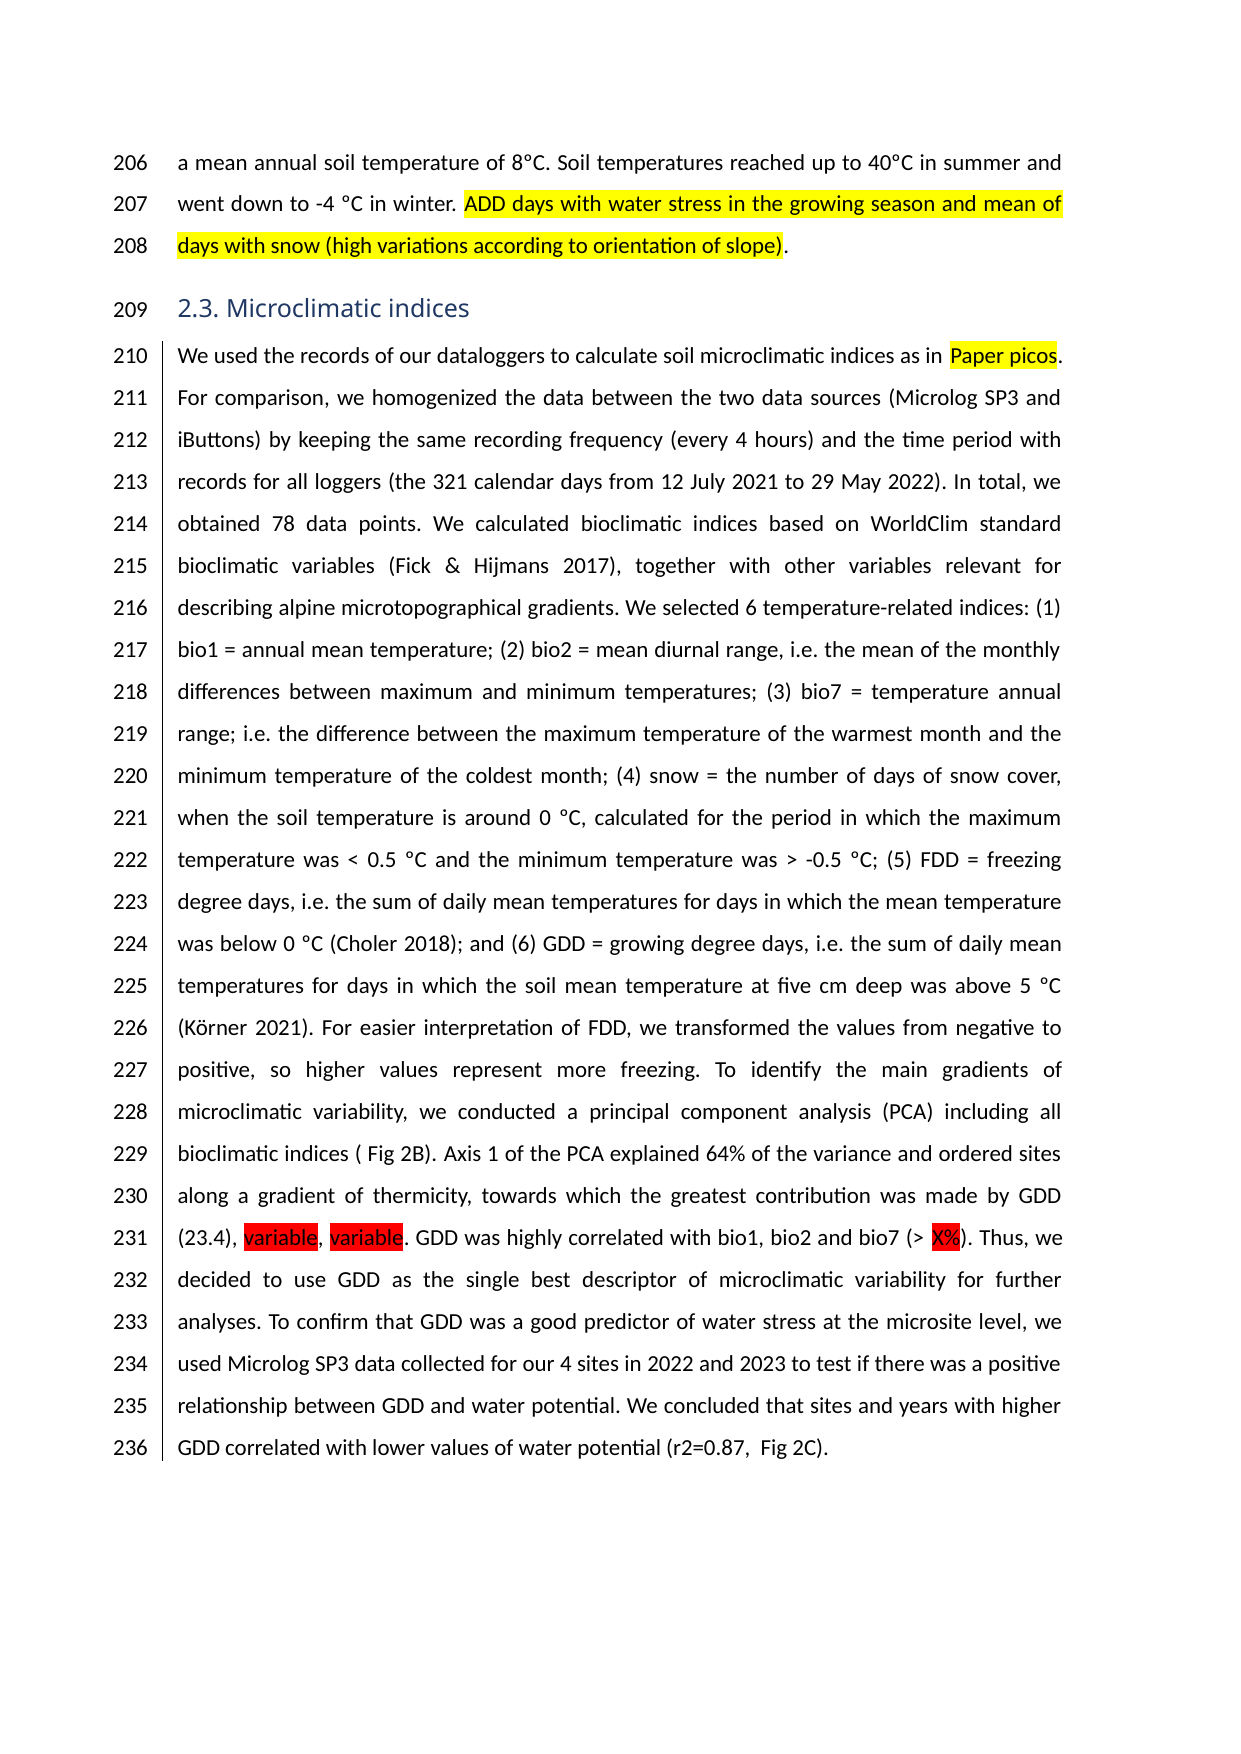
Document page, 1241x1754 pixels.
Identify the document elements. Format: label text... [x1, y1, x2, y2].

subtitle 2.3. Microclimatic indices [177, 290, 1063, 324]
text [177, 148, 1063, 259]
text We used the records of our dataloggers to calculate soil microclimatic indices as in Paper picos. For comparison, we homogenized the data between the two data sources (Microlog SP3 and iButtons) by keeping the same recording frequency (every 4 hours) and the time period with records for all loggers (the 321 calendar days from 12 July 2021 to 29 May 2022). In total, we obtained 78 data points. We calculated bioclimatic indices based on WorldClim standard bioclimatic variables (Fick & Hijmans 2017), together with other variables relevant for describing alpine microtopographical gradients. We selected 6 temperature-related indices: (1) bio1 = annual mean temperature; (2) bio2 = mean diurnal range, i.e. the mean of the monthly differences between maximum and minimum temperatures; (3) bio7 = temperature annual range; i.e. the difference between the maximum temperature of the warmest month and the minimum temperature of the coldest month; (4) snow = the number of days of snow cover, when the soil temperature is around 0 ºC, calculated for the period in which the maximum temperature was < 0.5 ºC and the minimum temperature was > -0.5 ºC; (5) FDD = freezing degree days, i.e. the sum of daily mean temperatures for days in which the mean temperature was below 0 ºC (Choler 2018); and (6) GDD = growing degree days, i.e. the sum of daily mean temperatures for days in which the soil mean temperature at five cm deep was above 5 ºC (Körner 2021). For easier interpretation of FDD, we transformed the values from negative to positive, so higher values represent more freezing. To identify the main gradients of microclimatic variability, we conducted a principal component analysis (PCA) including all bioclimatic indices ( Fig 2B). Axis 1 of the PCA explained 64% of the variance and ordered sites along a gradient of thermicity, towards which the greatest contribution was made by GDD (23.4), variable, variable. GDD was highly correlated with bio1, bio2 and bio7 (> X%). Thus, we decided to use GDD as the single best descriptor of microclimatic variability for further analyses. To confirm that GDD was a good predictor of water stress at the microsite level, we used Microlog SP3 data collected for our 4 sites in 2022 and 2023 to test if there was a positive relationship between GDD and water potential. We concluded that sites and years with higher GDD correlated with lower values of water potential (r2=0.87, Fig 2C). [177, 341, 1063, 1461]
